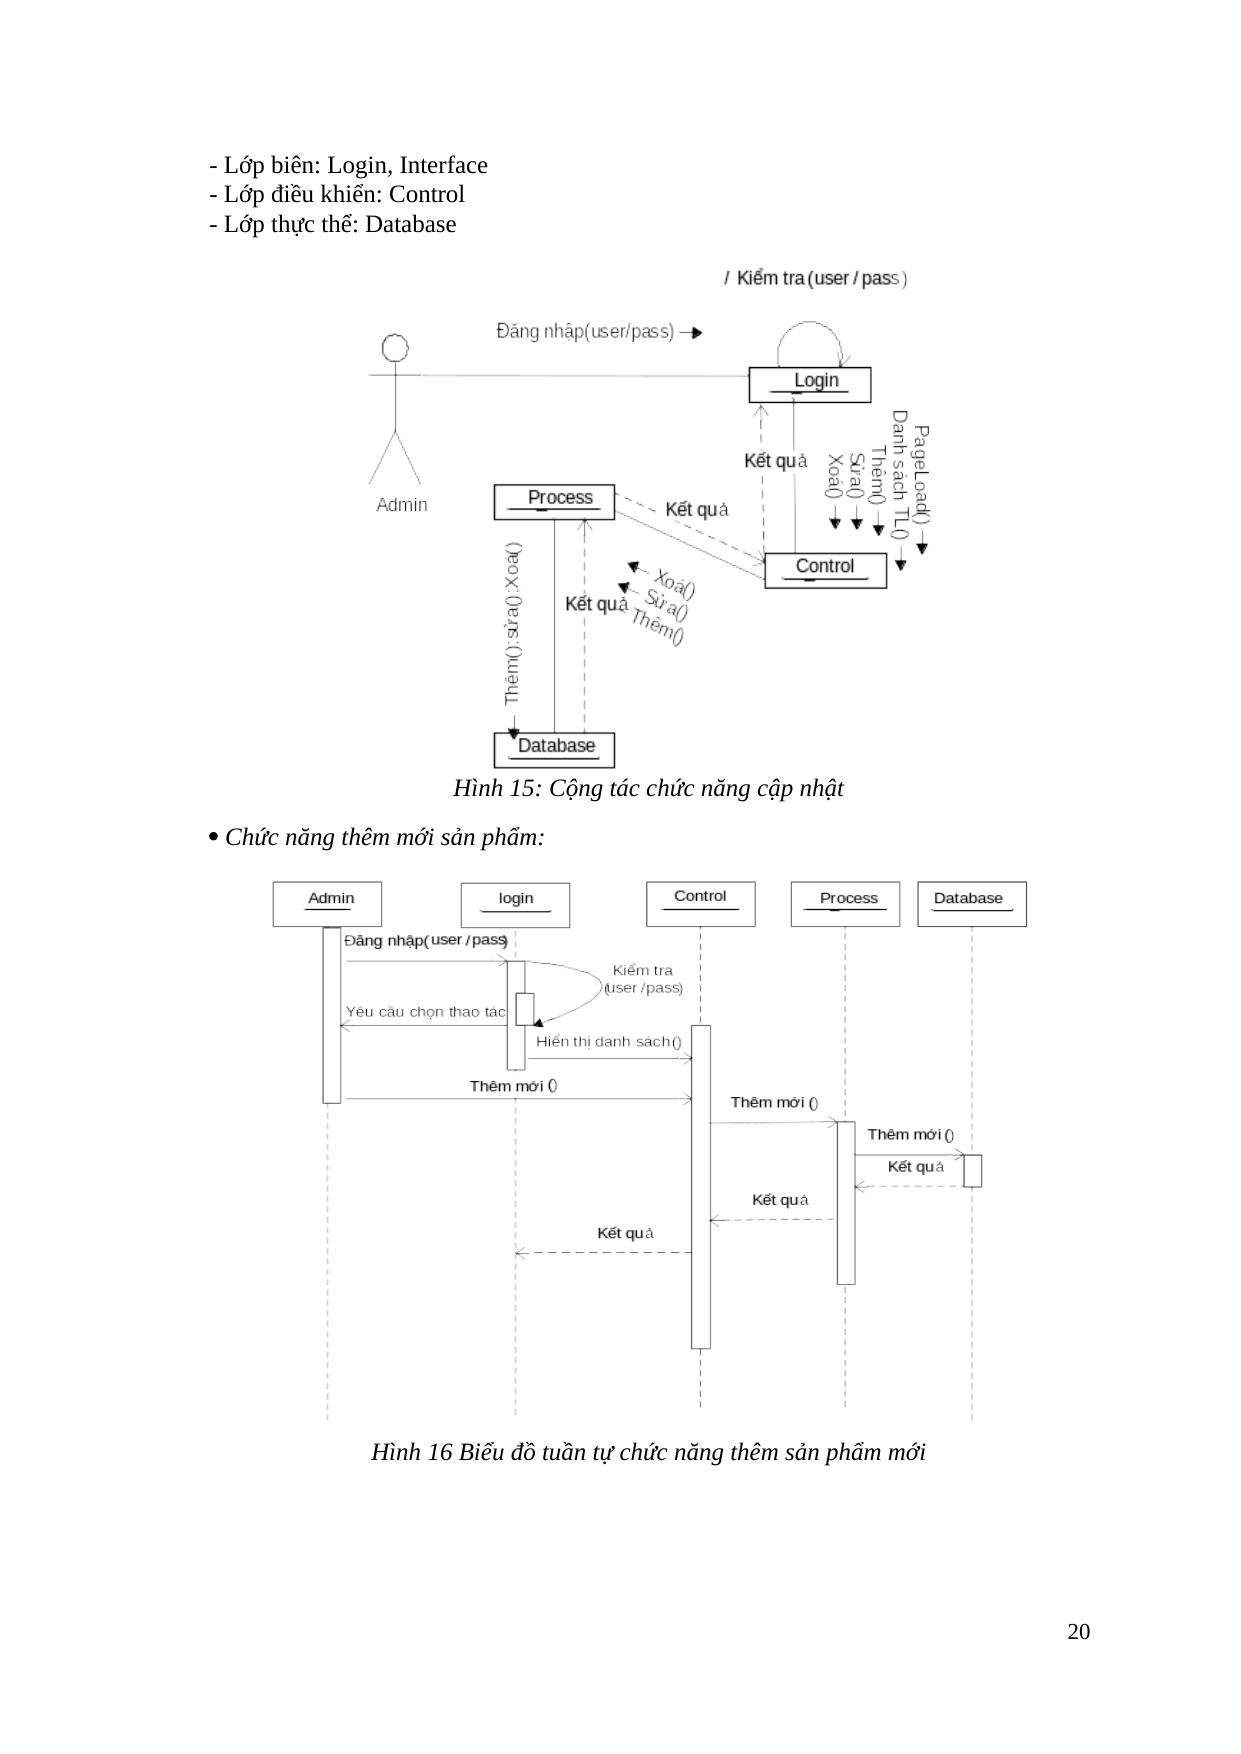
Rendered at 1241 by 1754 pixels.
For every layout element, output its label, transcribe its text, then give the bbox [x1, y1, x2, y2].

text - Lớp điều khiển: Control [150, 179, 1090, 208]
text - Lớp thực thể: Database [150, 209, 1090, 237]
text - Lớp biên: Login, Interface [150, 150, 1090, 179]
text Hình 16 Biểu đồ tuần tự chức năng thêm sản phẩm mới [150, 1437, 1090, 1465]
list Chức năng thêm mới sản phẩm: [150, 822, 1090, 851]
text Hình 15: Cộng tác chức năng cập nhật [150, 773, 1090, 801]
